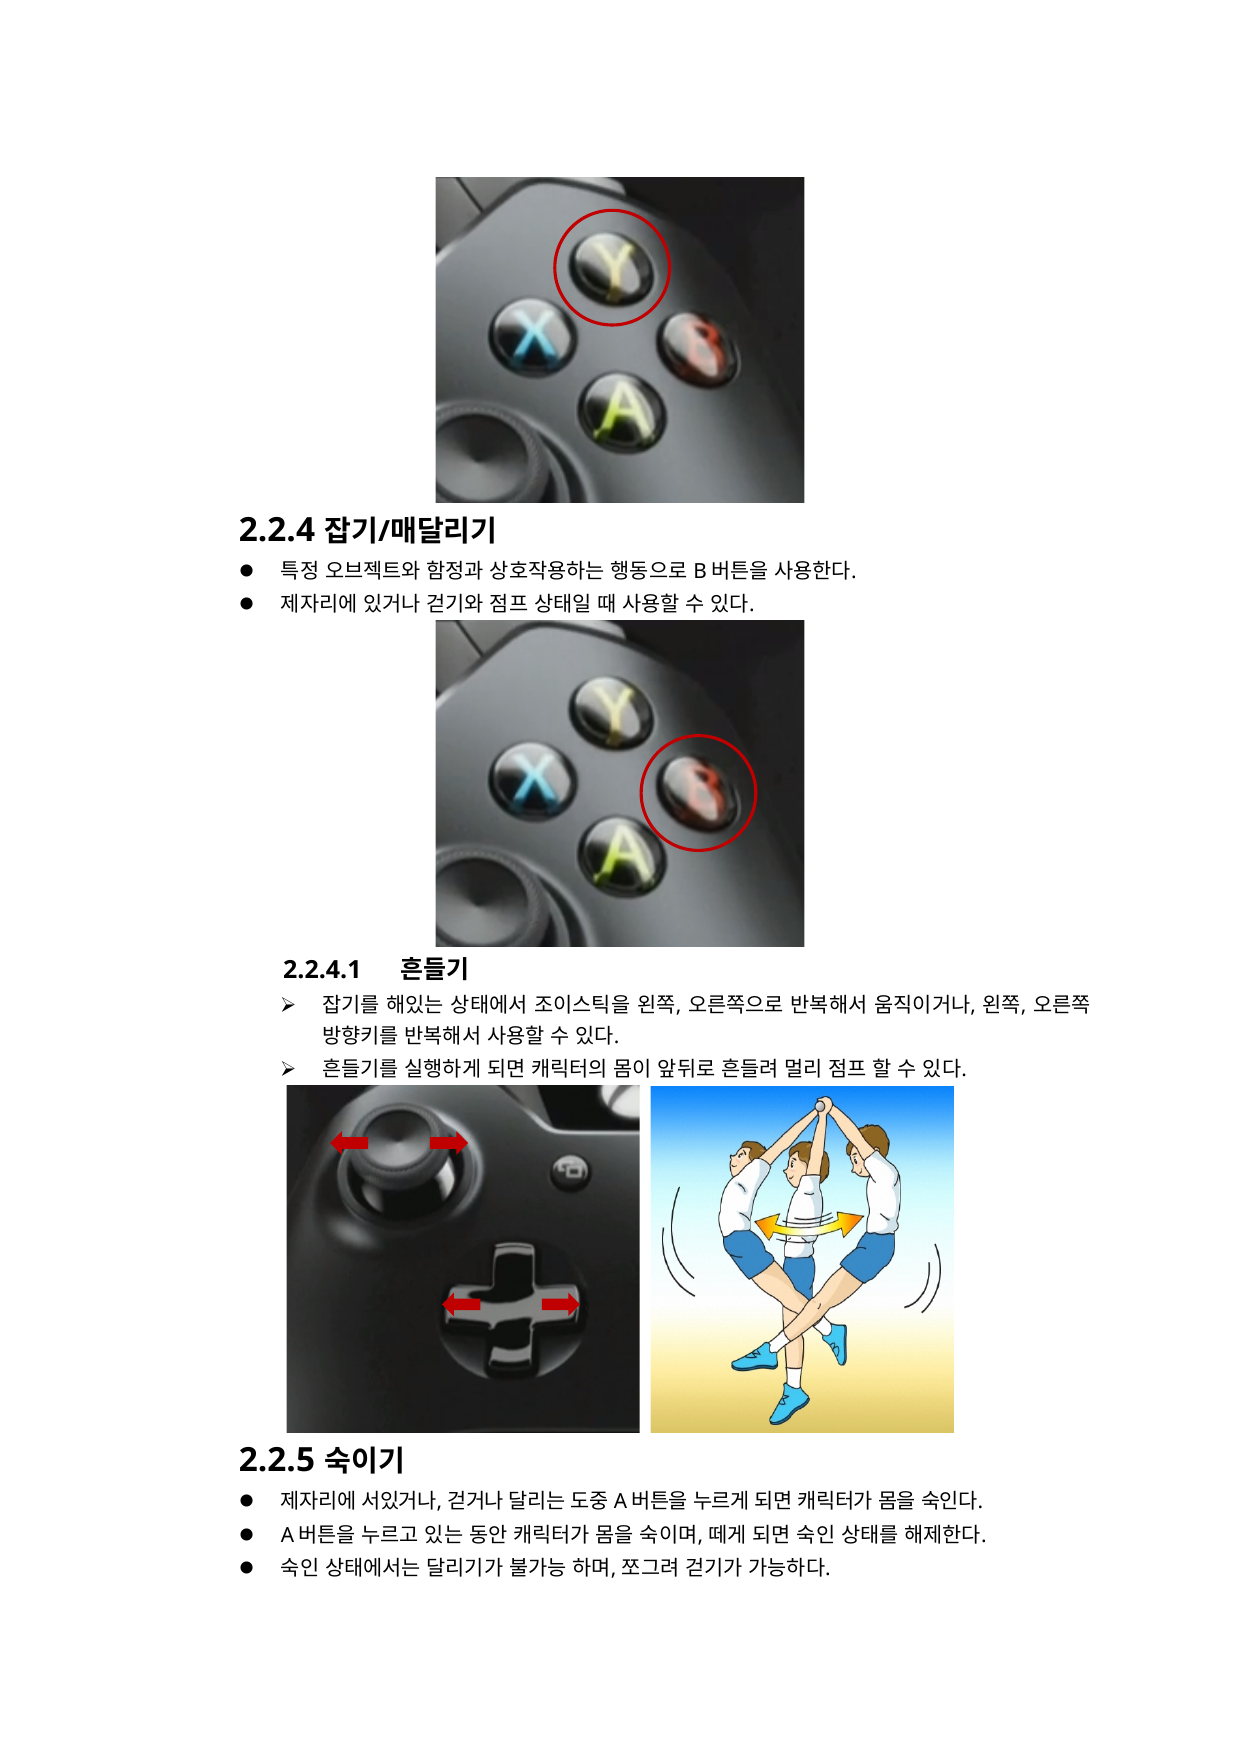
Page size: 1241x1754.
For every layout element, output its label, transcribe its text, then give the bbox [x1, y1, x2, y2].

text 흔들기 [283, 949, 1090, 986]
picture [435, 620, 805, 947]
text 숙인 상태에서는 달리기가 불가능 하며, 쪼그려 걷기가 가능하다. [239, 1551, 1090, 1582]
text A버튼을 누르고 있는 동안 캐릭터가 몸을 숙이며, 떼게 되면 숙인 상태를 해제한다. [239, 1518, 1090, 1548]
text 잡기/매달리기 [239, 506, 1090, 551]
text 특정 오브젝트와 함정과 상호작용하는 행동으로 B버튼을 사용한다. [239, 554, 1090, 584]
text 제자리에 서있거나, 걷거나 달리는 도중 A버튼을 누르게 되면 캐릭터가 몸을 숙인다. [239, 1484, 1090, 1515]
text 제자리에 있거나 걷기와 점프 상태일 때 사용할 수 있다. [239, 587, 1090, 618]
picture [286, 1085, 640, 1433]
text 숙이기 [239, 1436, 1090, 1481]
text 흔들기를 실행하게 되면 캐릭터의 몸이 앞뒤로 흔들려 멀리 점프 할 수 있다. [280, 1052, 1090, 1083]
text 잡기를 해있는 상태에서 조이스틱을 왼쪽, 오른쪽으로 반복해서 움직이거나, 왼쪽, 오른쪽 방향키를 반복해서 사용할 수 있다. [280, 989, 1090, 1049]
picture [650, 1086, 954, 1433]
picture [435, 177, 805, 503]
